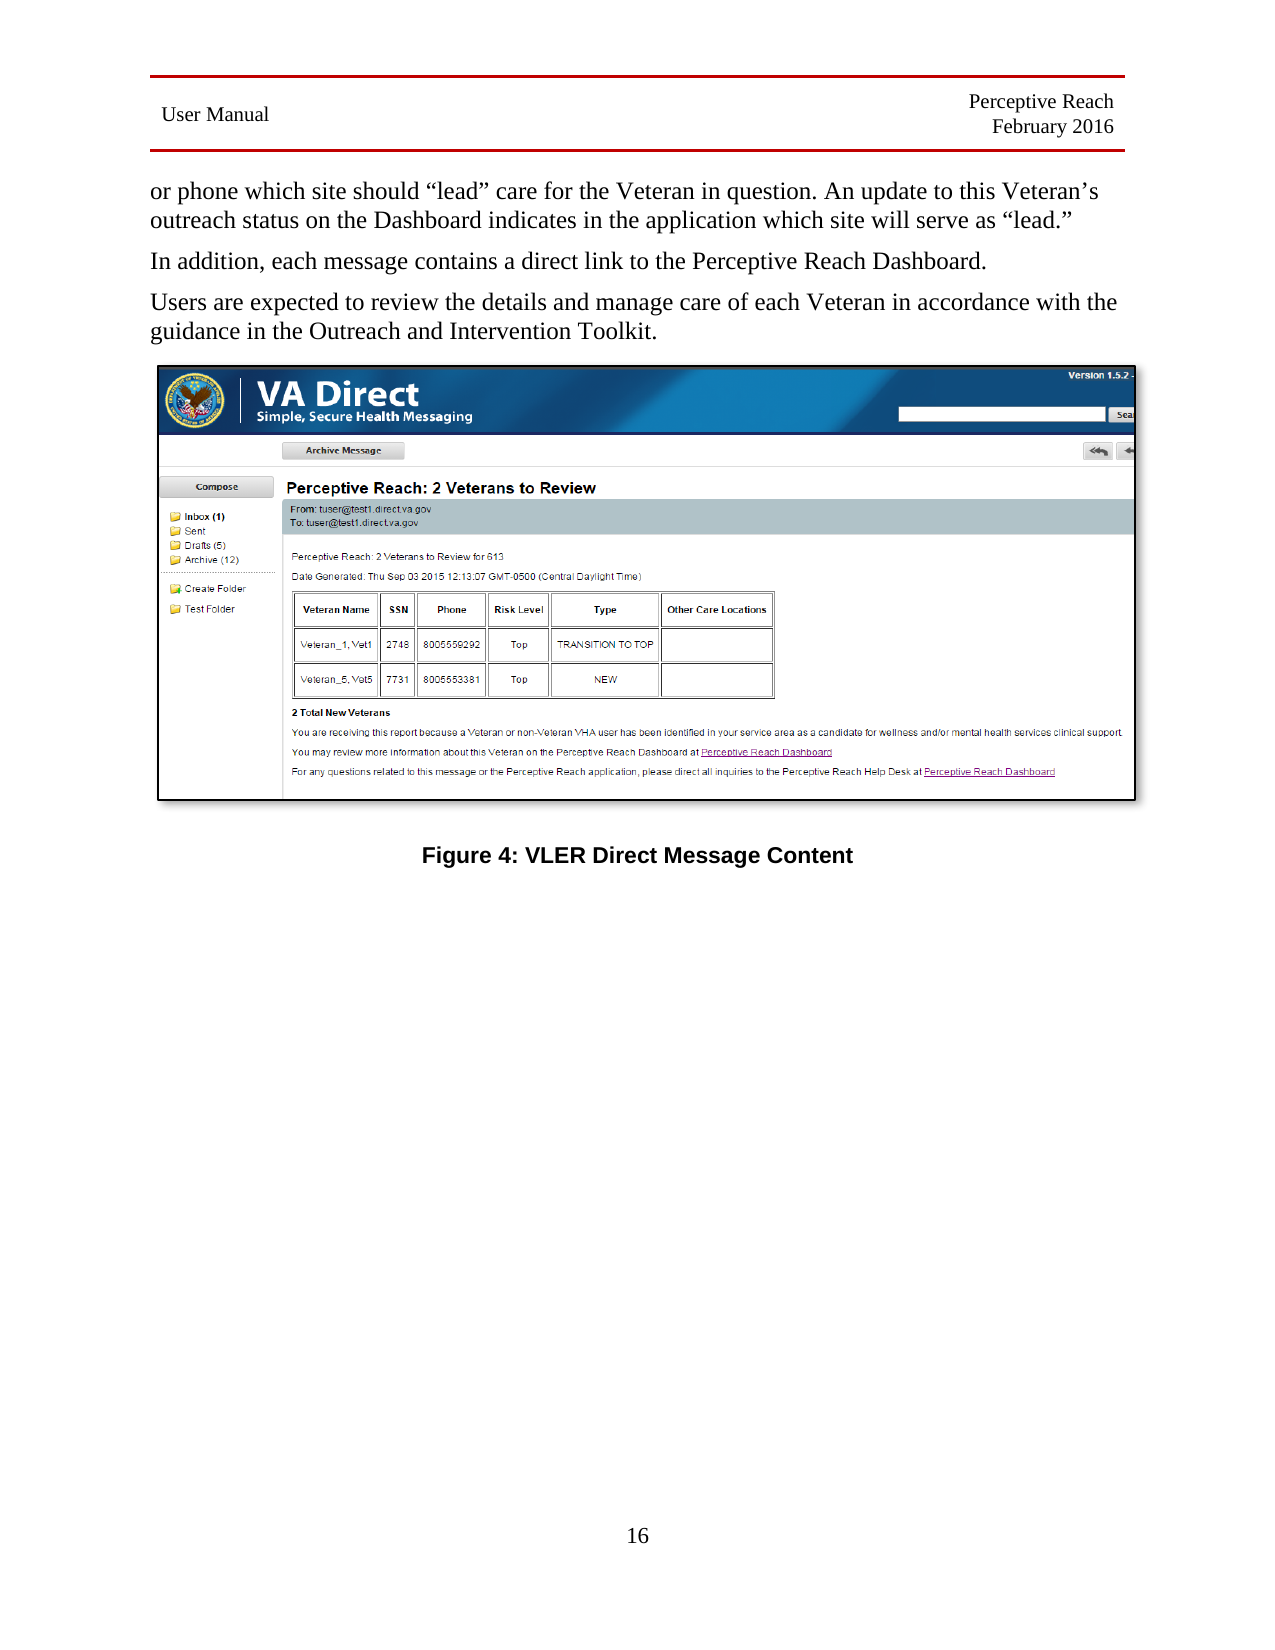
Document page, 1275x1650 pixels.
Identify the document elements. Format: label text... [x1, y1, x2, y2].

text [150, 176, 1125, 234]
text Users are expected to review the details and manage care of each Veteran in accordance with the guidance in the Outreach and Intervention Toolkit. [150, 287, 1125, 345]
text In addition, each message contains a direct link to the Perceptive Reach Dashboard. [150, 246, 1125, 275]
text Figure 4: VLER Direct Message Content [150, 842, 1125, 868]
picture [159, 367, 1134, 799]
